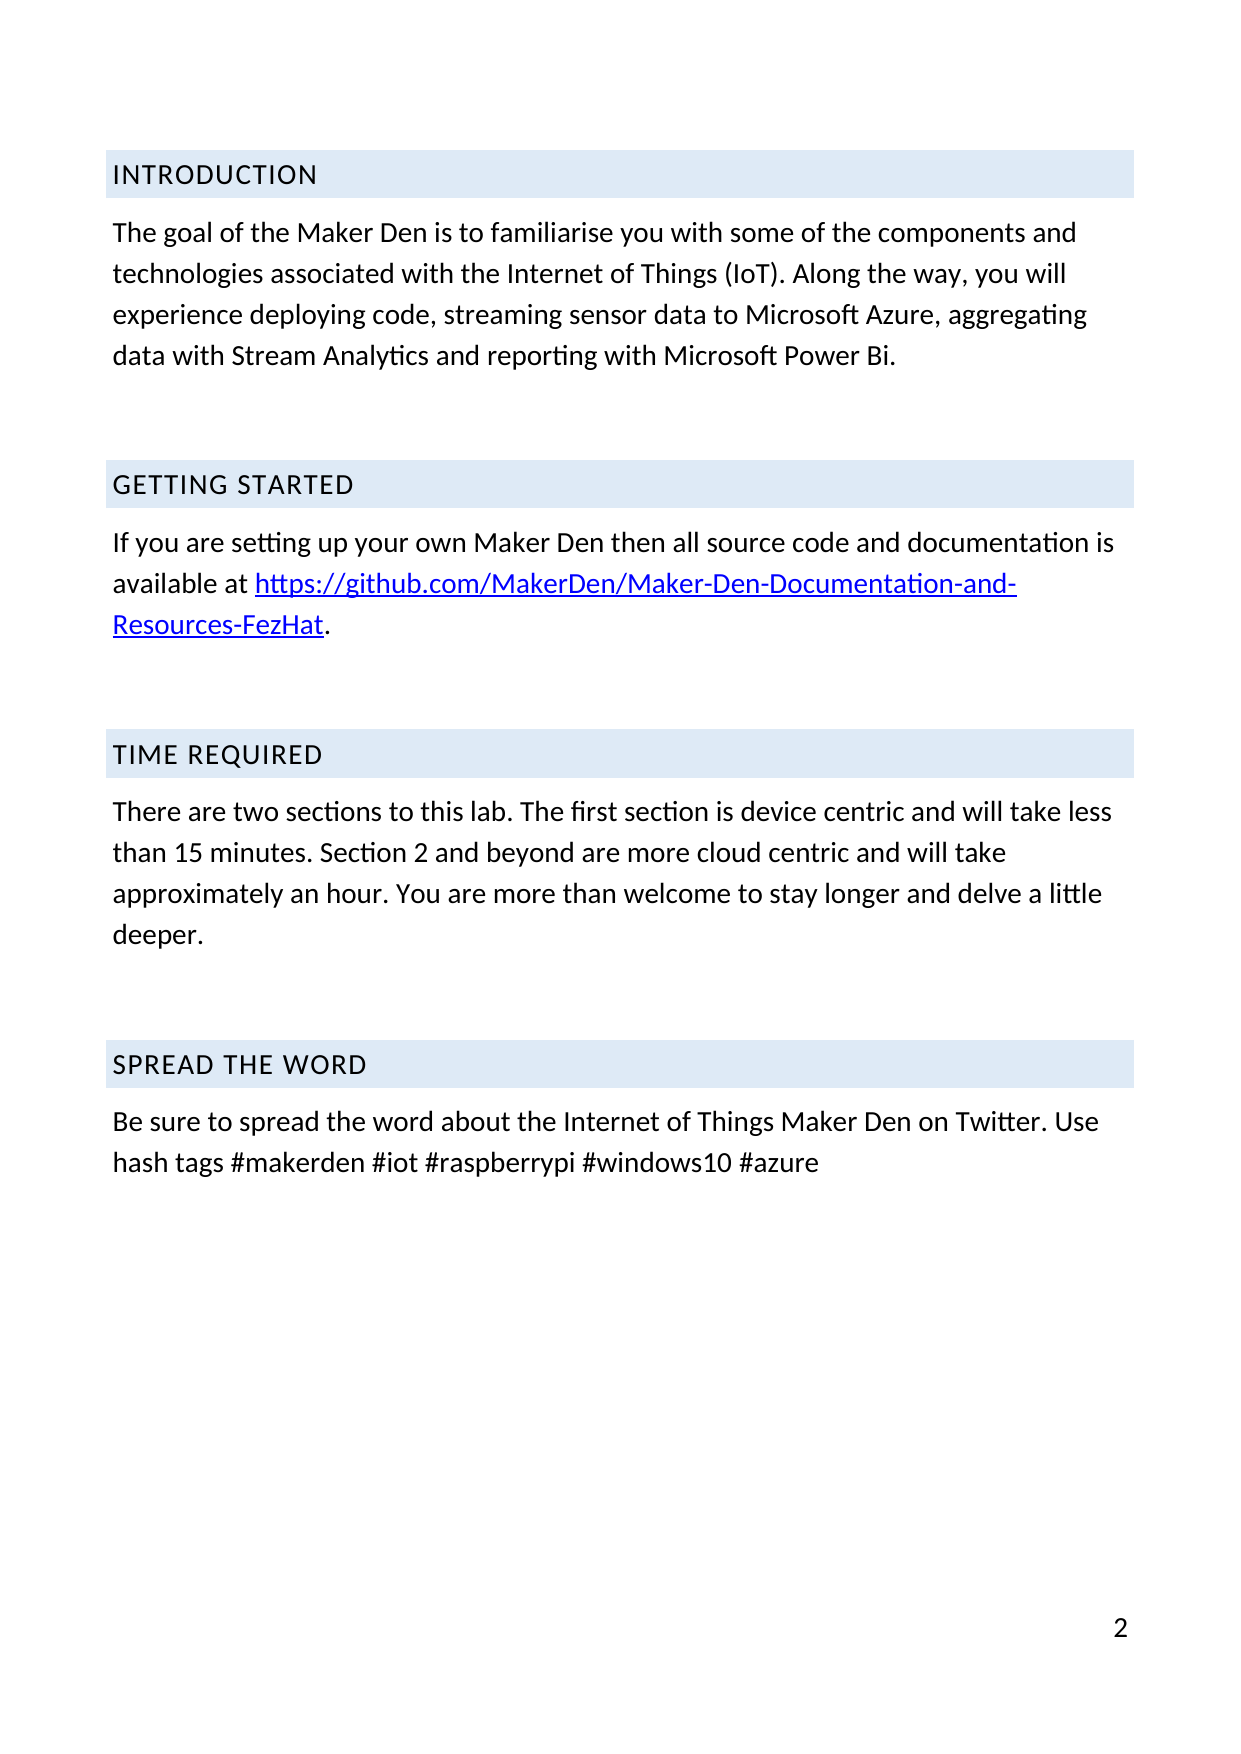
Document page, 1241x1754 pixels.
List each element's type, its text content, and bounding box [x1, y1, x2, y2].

subtitle Time Required [113, 736, 1128, 771]
text If you are setting up your own Maker Den then all source code and documentation is available at https://github.com/MakerDen/Maker-Den-Documentation-and-Resources-FezHat. [112, 524, 1128, 642]
subtitle Introduction [113, 156, 1128, 192]
subtitle Getting Started [113, 466, 1128, 502]
text The goal of the Maker Den is to familiarise you with some of the components and technologies associated with the Internet of Things (IoT). Along the way, you will experience deploying code, streaming sensor data to Microsoft Azure, aggregating data with Stream Analytics and reporting with Microsoft Power Bi. [112, 214, 1128, 372]
text There are two sections to this lab. The first section is device centric and will take less than 15 minutes. Section 2 and beyond are more cloud centric and will take approximately an hour. You are more than welcome to stay longer and delve a little deeper. [112, 793, 1128, 952]
text Be sure to spread the word about the Internet of Things Maker Den on Twitter. Use hash tags #makerden #iot #raspberrypi #windows10 #azure [112, 1103, 1128, 1180]
subtitle Spread the Word [113, 1046, 1128, 1082]
